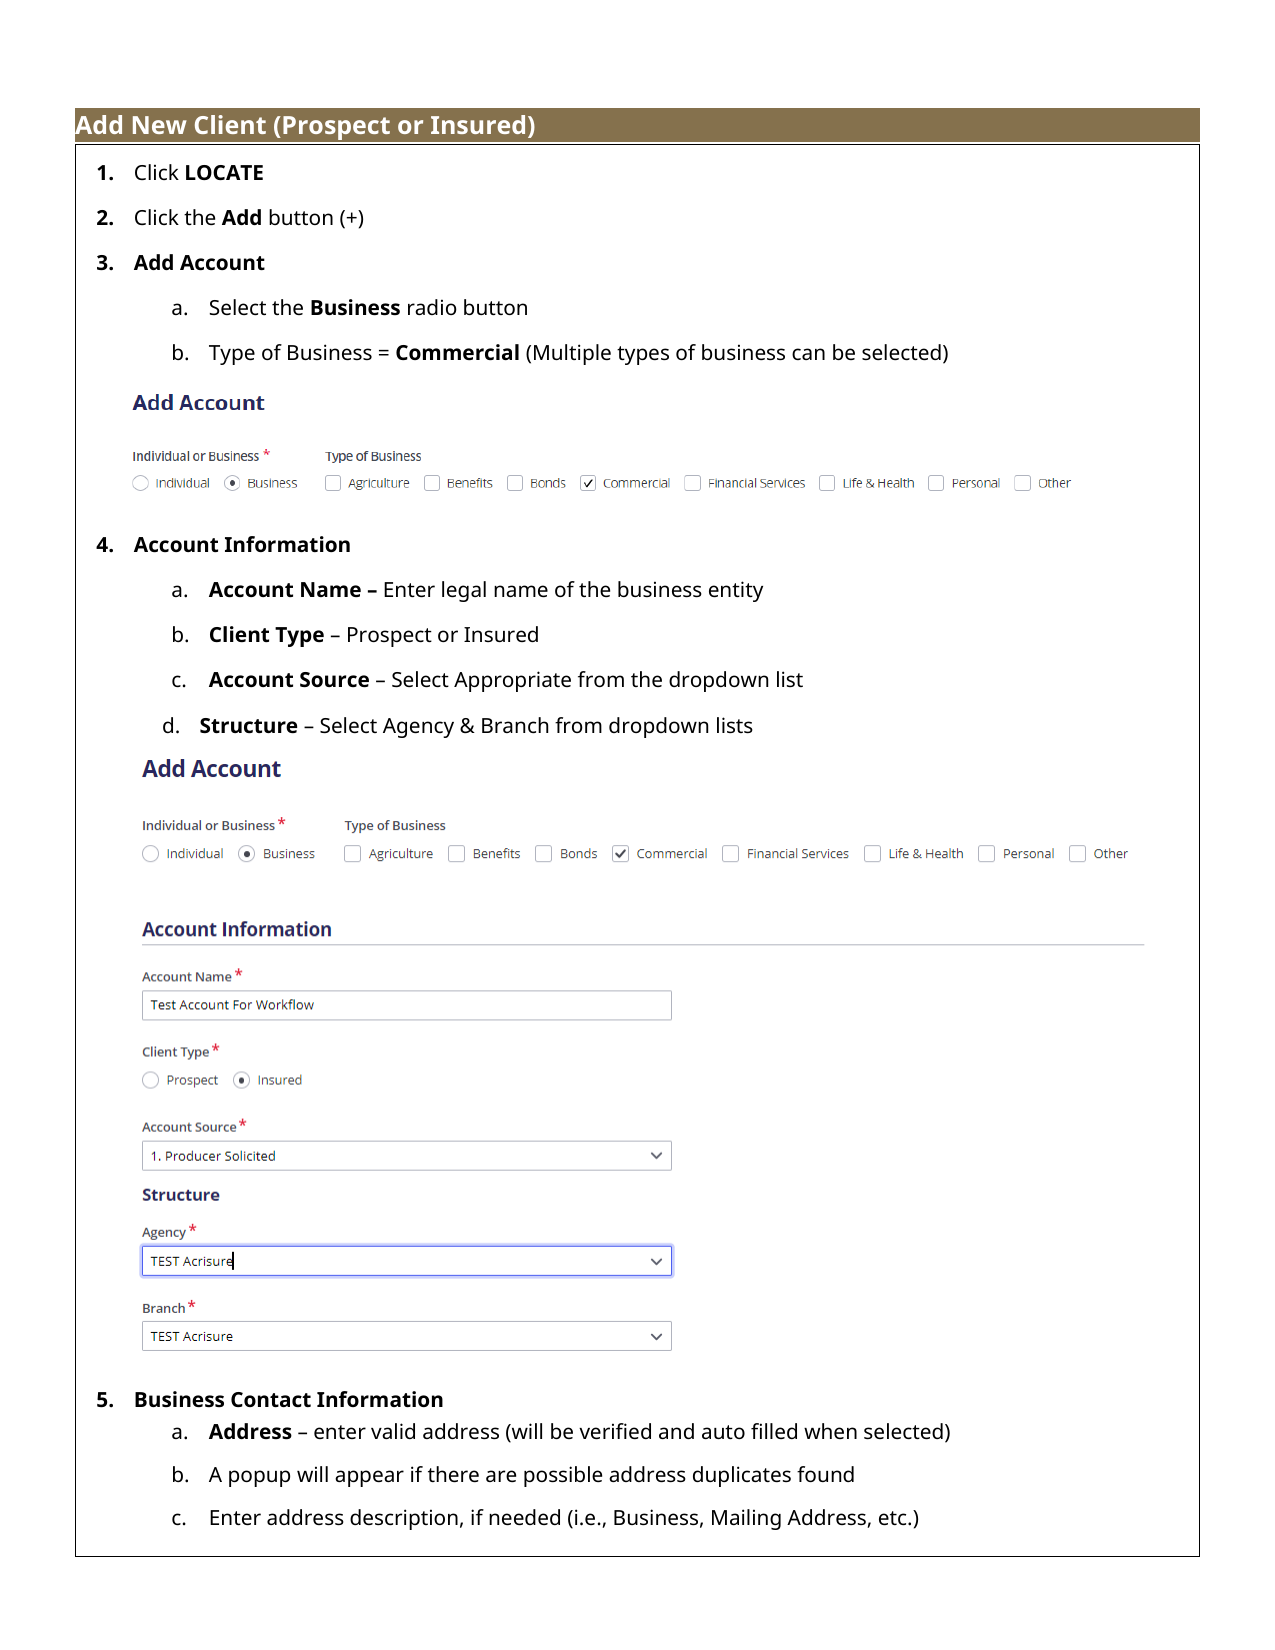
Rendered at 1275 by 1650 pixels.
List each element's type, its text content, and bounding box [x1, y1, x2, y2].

picture [124, 383, 1089, 514]
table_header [76, 145, 1199, 1556]
picture [124, 751, 1145, 1369]
subtitle Add New Client (Prospect or Insured) [75, 108, 1200, 142]
